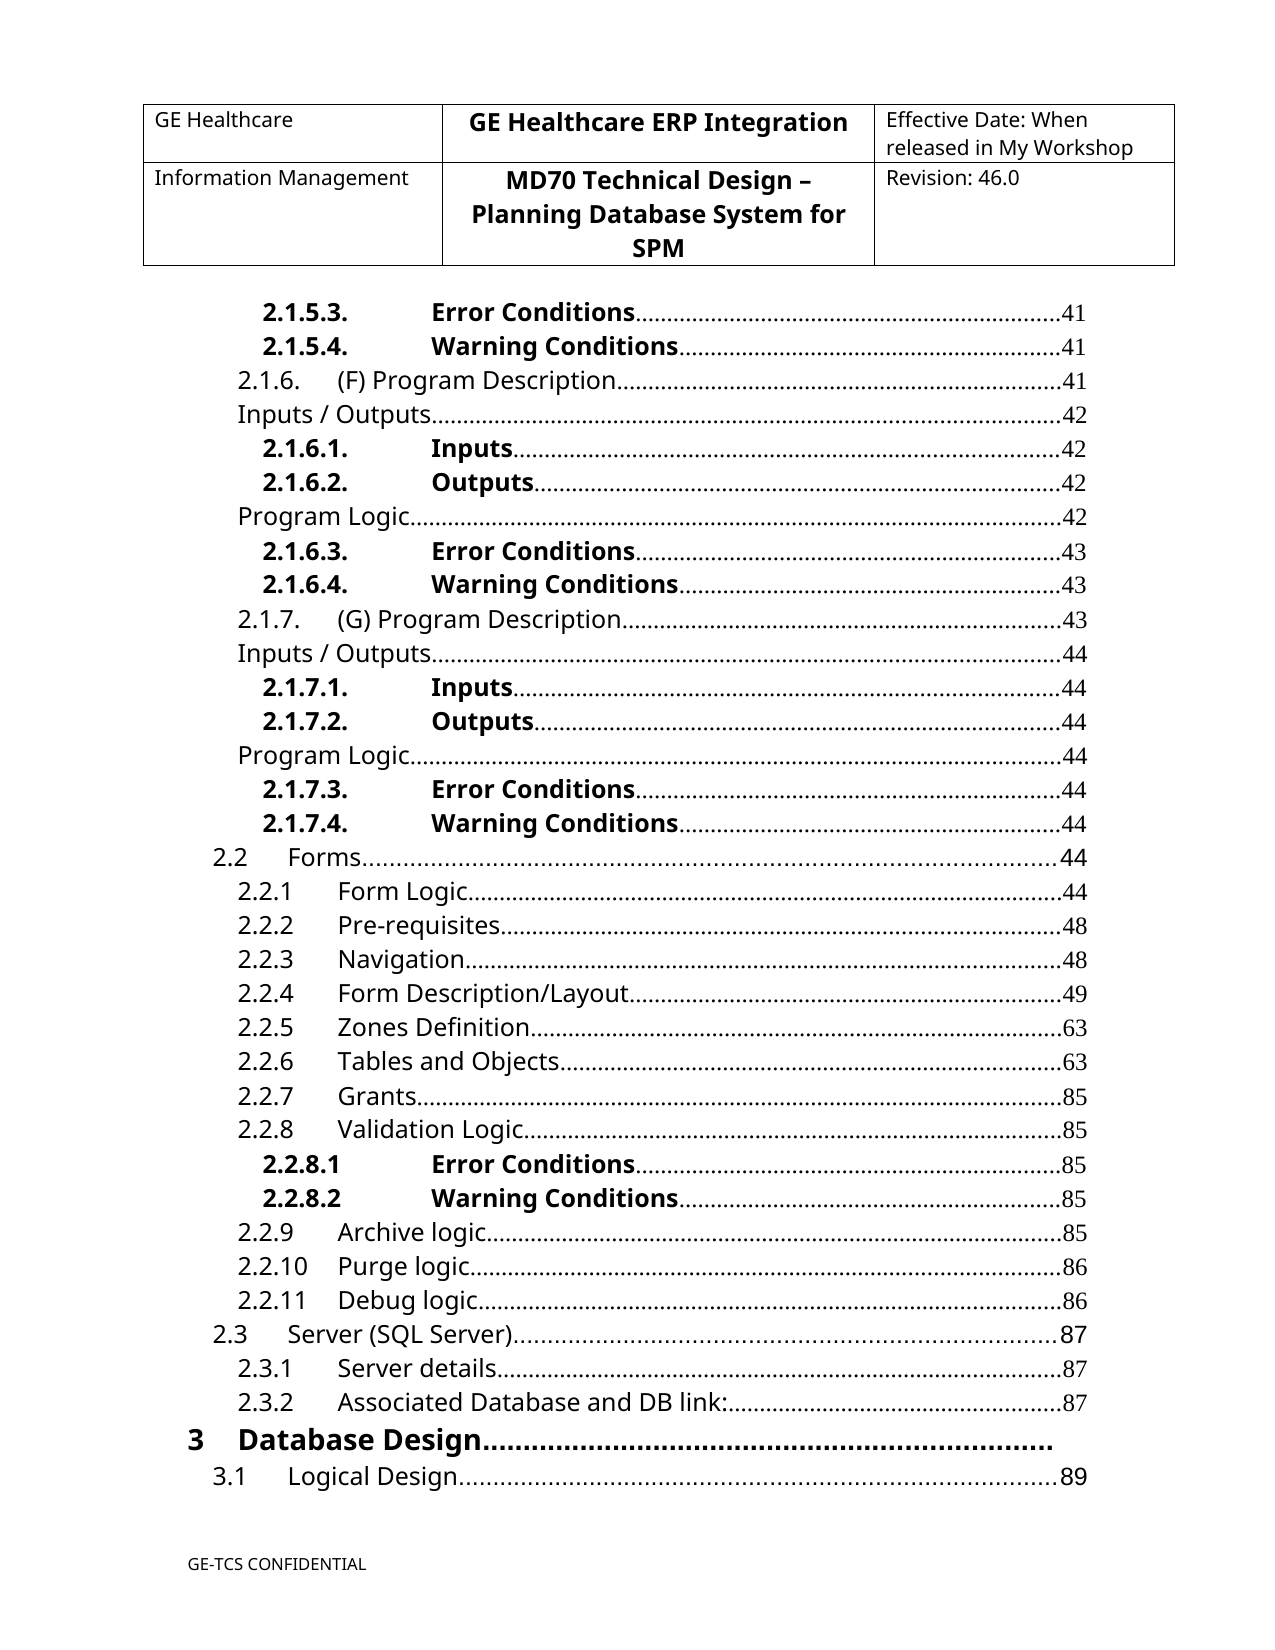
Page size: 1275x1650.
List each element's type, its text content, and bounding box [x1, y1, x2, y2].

text 2.2.2 Pre-requisites 48 [237, 908, 1087, 942]
text 2.3.2 Associated Database and DB link: 87 [237, 1385, 1087, 1419]
text 2.1.6.4. Warning Conditions 43 [262, 567, 1087, 601]
text 2.3.1 Server details 87 [237, 1351, 1087, 1385]
text Program Logic 42 [237, 499, 1087, 533]
text 2.1.7.1. Inputs 44 [262, 669, 1087, 703]
text 2.2.6 Tables and Objects 63 [237, 1044, 1087, 1078]
text 2.1.6.2. Outputs 42 [262, 465, 1087, 499]
text 2.2.9 Archive logic 85 [237, 1214, 1087, 1248]
text 2.2.8.2 Warning Conditions 85 [262, 1180, 1087, 1214]
text 2.1.6.3. Error Conditions 43 [262, 533, 1087, 567]
text 3 Database Design 89 [187, 1419, 975, 1458]
text 2.2.7 Grants 85 [237, 1078, 1087, 1112]
text 2.3 Server (SQL Server) 87 [212, 1317, 1087, 1351]
text 2.1.7.2. Outputs 44 [262, 703, 1087, 737]
text 2.2.4 Form Description/Layout 49 [237, 976, 1087, 1010]
text 2.2.8 Validation Logic 85 [237, 1112, 1087, 1146]
text 3.1 Logical Design 89 [212, 1458, 1087, 1492]
text 2.1.7. (G) Program Description 43 [237, 601, 1087, 635]
text 2.1.6. (F) Program Description 41 [237, 363, 1087, 397]
text 2.2.1 Form Logic 44 [237, 874, 1087, 908]
text 2.1.7.3. Error Conditions 44 [262, 772, 1087, 806]
text 2.1.7.4. Warning Conditions 44 [262, 806, 1087, 840]
text 2.1.5.4. Warning Conditions 41 [262, 329, 1087, 363]
text Inputs / Outputs 44 [237, 635, 1087, 669]
text 2.2.5 Zones Definition 63 [237, 1010, 1087, 1044]
text 2.2.10 Purge logic 86 [237, 1248, 1087, 1282]
text 2.2.11 Debug logic 86 [237, 1282, 1087, 1317]
text 2.1.5.3. Error Conditions 41 [262, 295, 1087, 329]
text 2.2.8.1 Error Conditions 85 [262, 1146, 1087, 1180]
text Inputs / Outputs 42 [237, 397, 1087, 431]
text 2.1.6.1. Inputs 42 [262, 431, 1087, 465]
text 2.2 Forms 44 [212, 840, 1087, 874]
text 2.2.3 Navigation 48 [237, 942, 1087, 976]
text Program Logic 44 [237, 737, 1087, 772]
